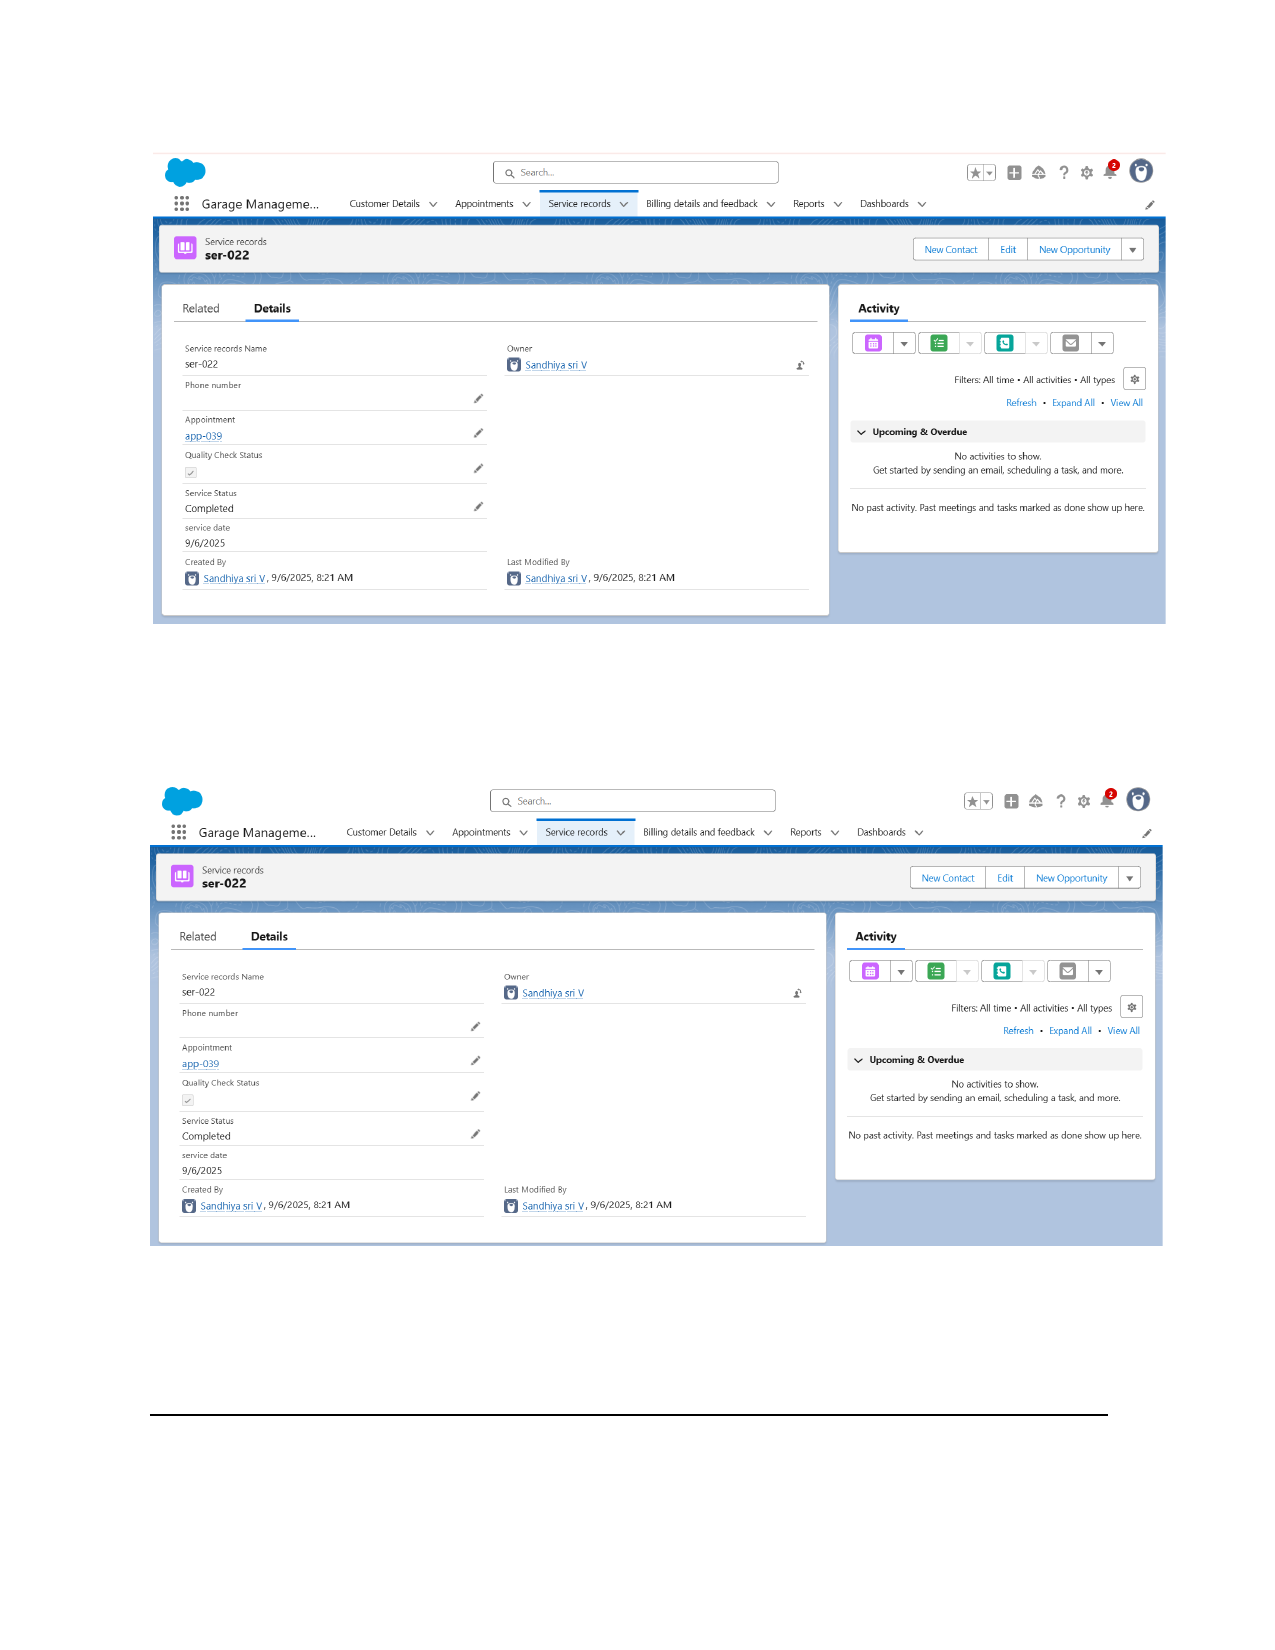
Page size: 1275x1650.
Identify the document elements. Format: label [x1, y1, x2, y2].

picture [150, 785, 1163, 1246]
picture [153, 152, 1166, 624]
